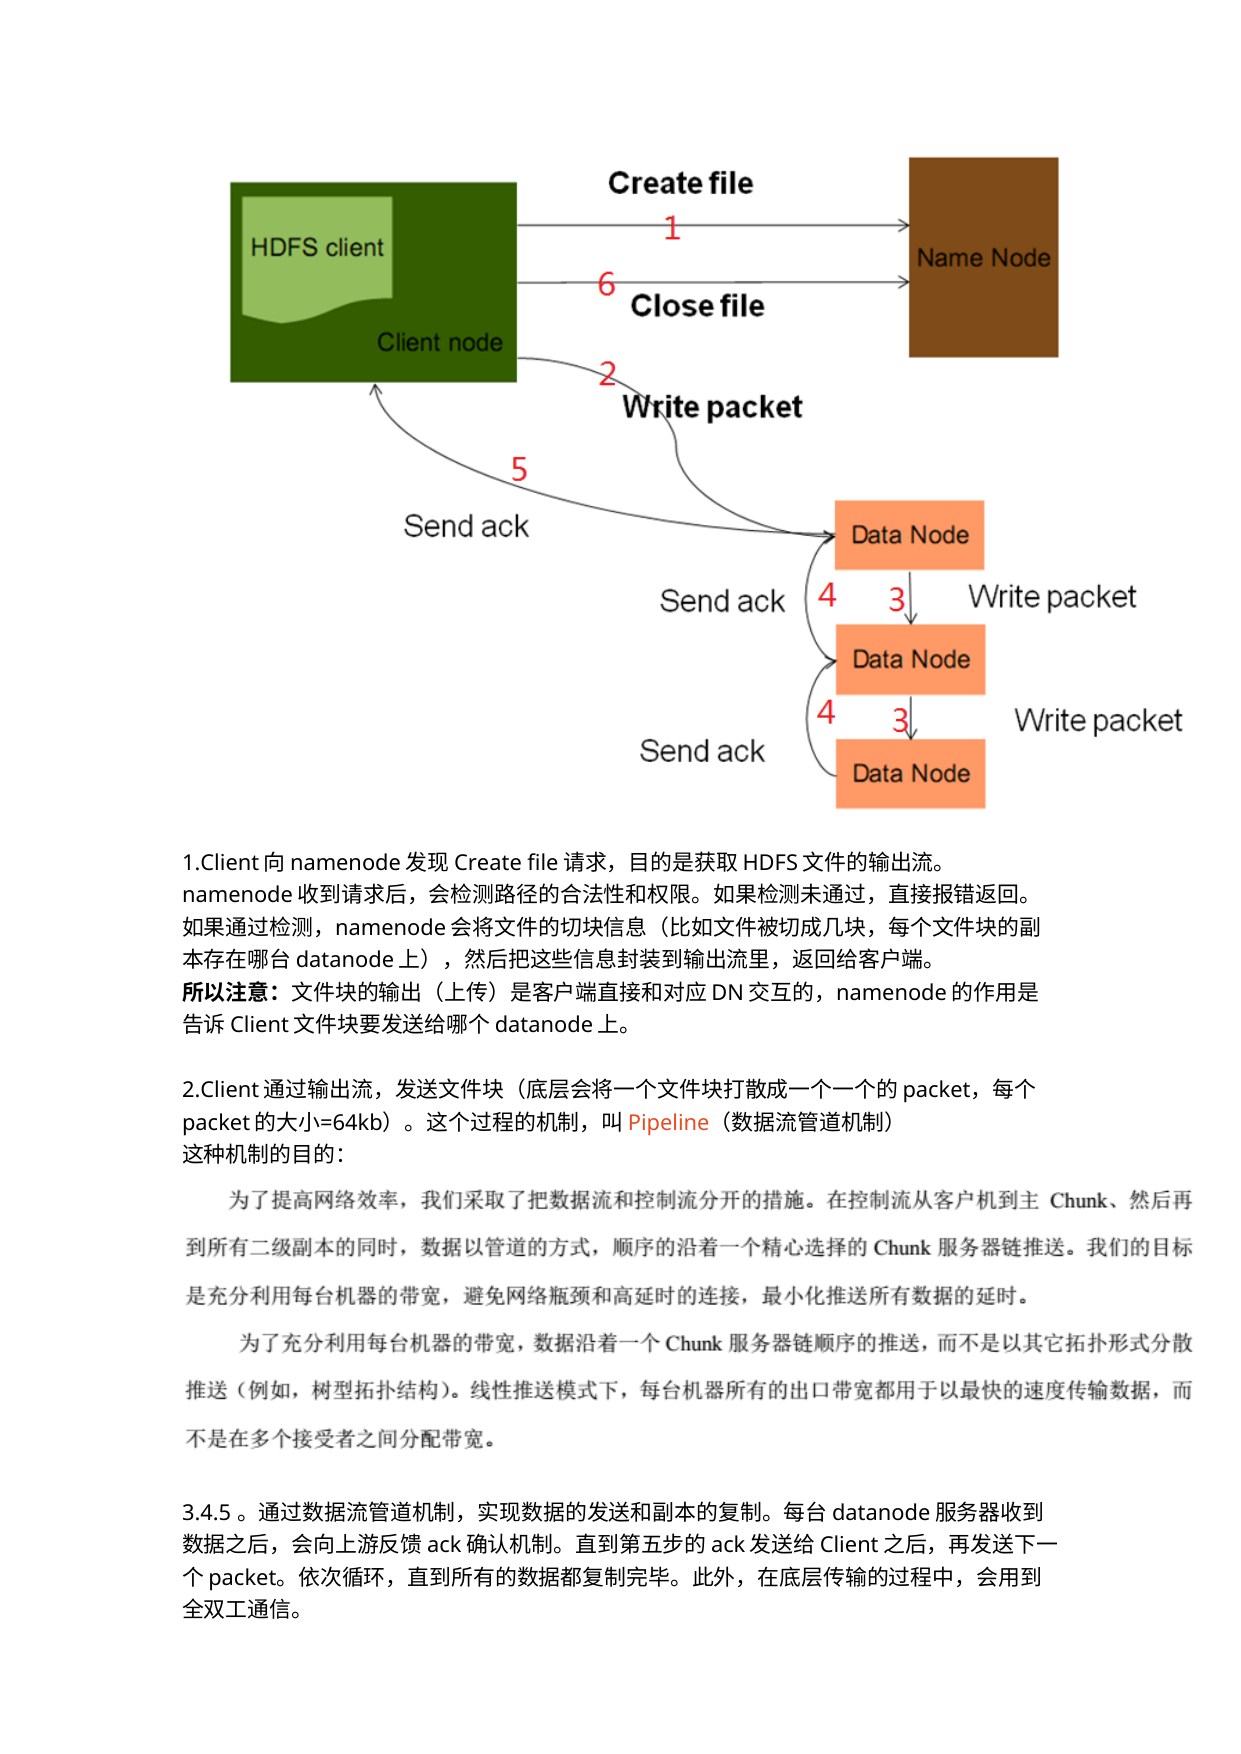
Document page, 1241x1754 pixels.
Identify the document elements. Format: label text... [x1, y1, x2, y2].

text 3.4.5 。通过数据流管道机制，实现数据的发送和副本的复制。每台datanode服务器收到数据之后，会向上游反馈ack确认机制。直到第五步的ack发送给Client之后，再发送下一个packet。依次循环，直到所有的数据都复制完毕。此外，在底层传输的过程中，会用到全双工通信。 [182, 1494, 1058, 1624]
text 所以注意：文件块的输出（上传）是客户端直接和对应DN交互的，namenode的作用是告诉Client文件块要发送给哪个datanode上。 [182, 974, 1058, 1039]
text 2.Client通过输出流，发送文件块（底层会将一个文件块打散成一个一个的packet，每个packet的大小=64kb）。这个过程的机制，叫Pipeline（数据流管道机制） [182, 1072, 1058, 1137]
text 如果通过检测，namenode会将文件的切块信息（比如文件被切成几块，每个文件块的副本存在哪台datanode上），然后把这些信息封装到输出流里，返回给客户端。 [182, 909, 1058, 974]
text 这种机制的目的： [182, 1137, 1058, 1169]
picture [181, 1173, 1206, 1459]
picture [181, 145, 1207, 829]
text 1.Client向namenode发现 Create file请求，目的是获取HDFS文件的输出流。namenode收到请求后，会检测路径的合法性和权限。如果检测未通过，直接报错返回。 [182, 844, 1058, 909]
